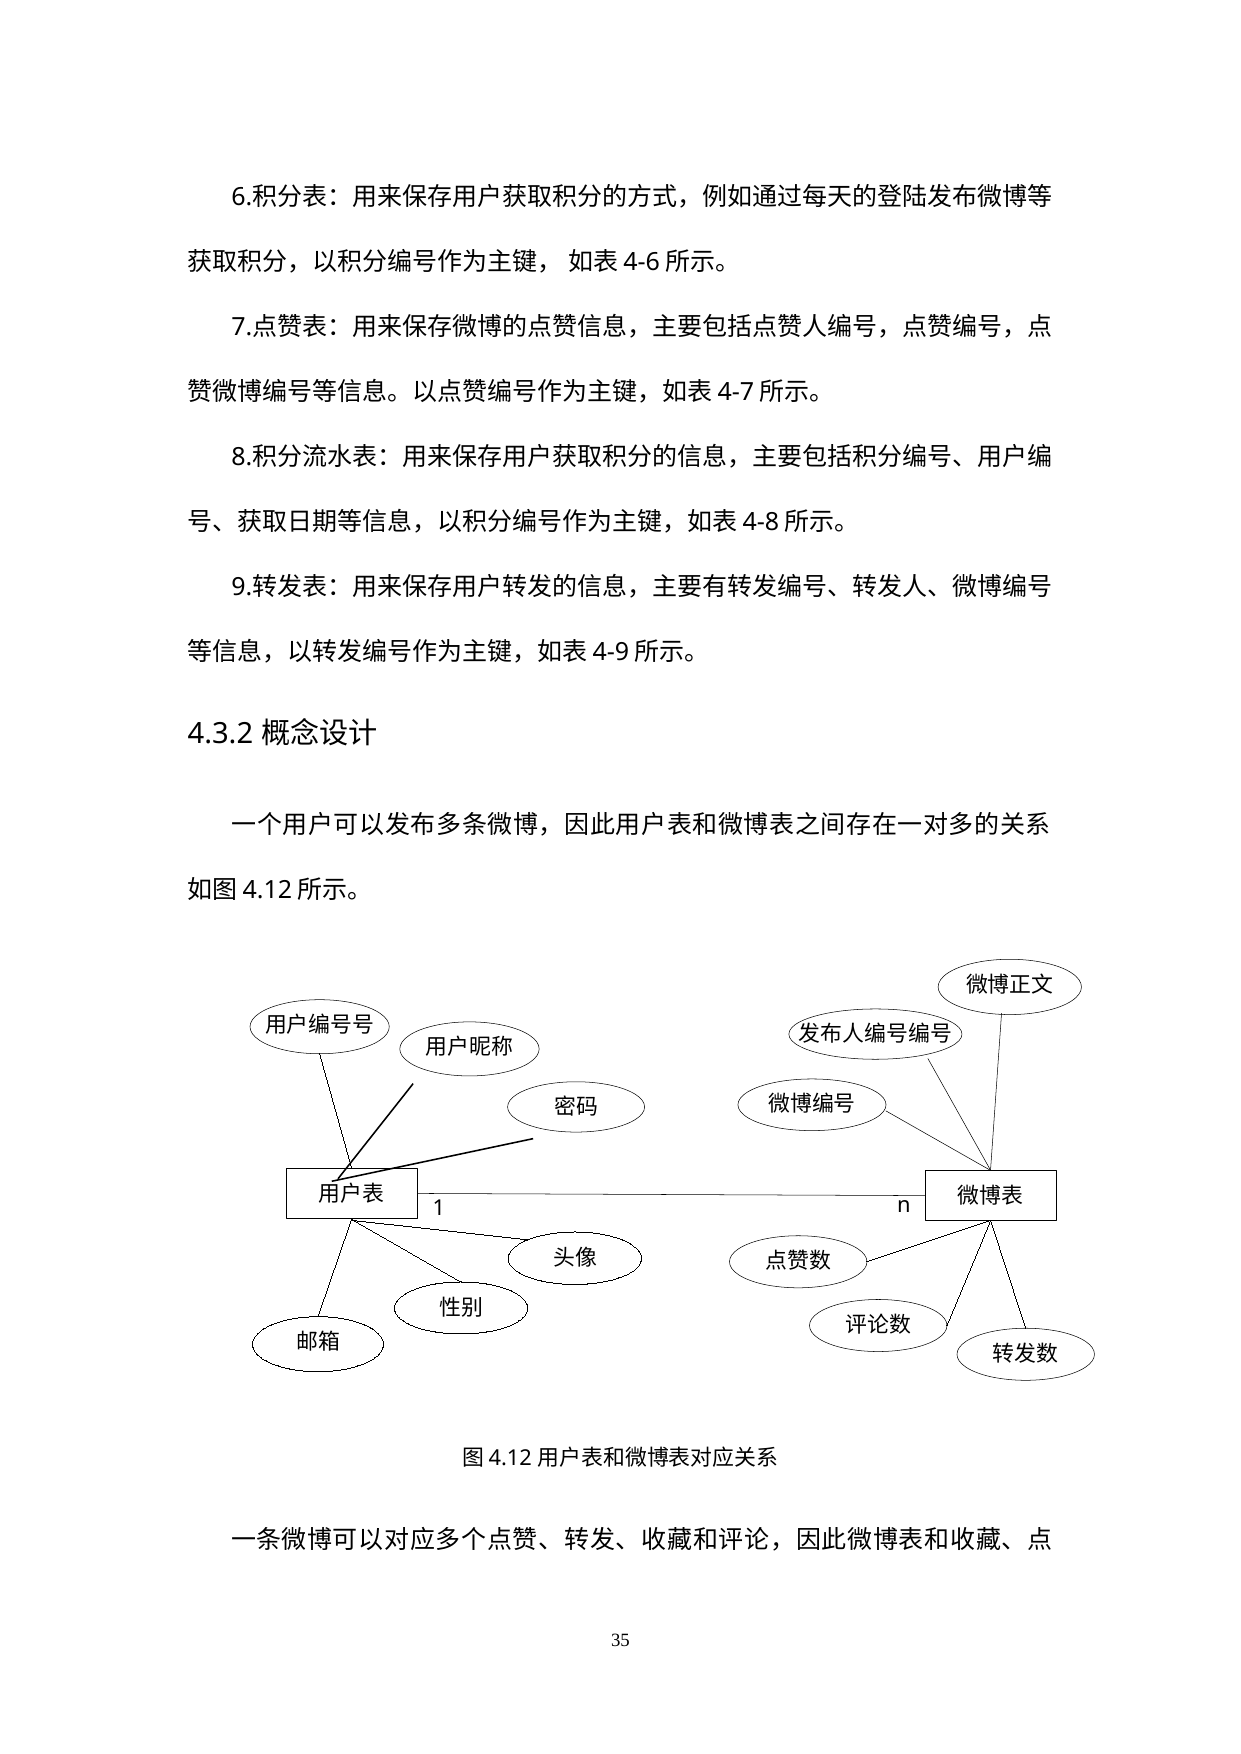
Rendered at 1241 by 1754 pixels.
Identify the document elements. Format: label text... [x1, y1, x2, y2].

list 积分流水表：用来保存用户获取积分的信息，主要包括积分编号、用户编号、获取日期等信息，以积分编号作为主键，如表4-8所示。 [187, 422, 1053, 552]
list 图4.12 用户表和微博表对应关系 [187, 1440, 1053, 1472]
list 点赞表：用来保存微博的点赞信息，主要包括点赞人编号，点赞编号，点赞微博编号等信息。以点赞编号作为主键，如表4-7所示。 [187, 292, 1053, 422]
list 转发表：用来保存用户转发的信息，主要有转发编号、转发人、微博编号等信息，以转发编号作为主键，如表4-9所示。 [187, 552, 1053, 682]
text 一个用户可以发布多条微博，因此用户表和微博表之间存在一对多的关系如图4.12所示。 [187, 790, 1053, 920]
text 4.3.2 概念设计 [187, 698, 1053, 763]
list 积分表：用来保存用户获取积分的方式，例如通过每天的登陆发布微博等获取积分，以积分编号作为主键， 如表4-6所示。 [187, 162, 1053, 292]
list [187, 1505, 1053, 1570]
